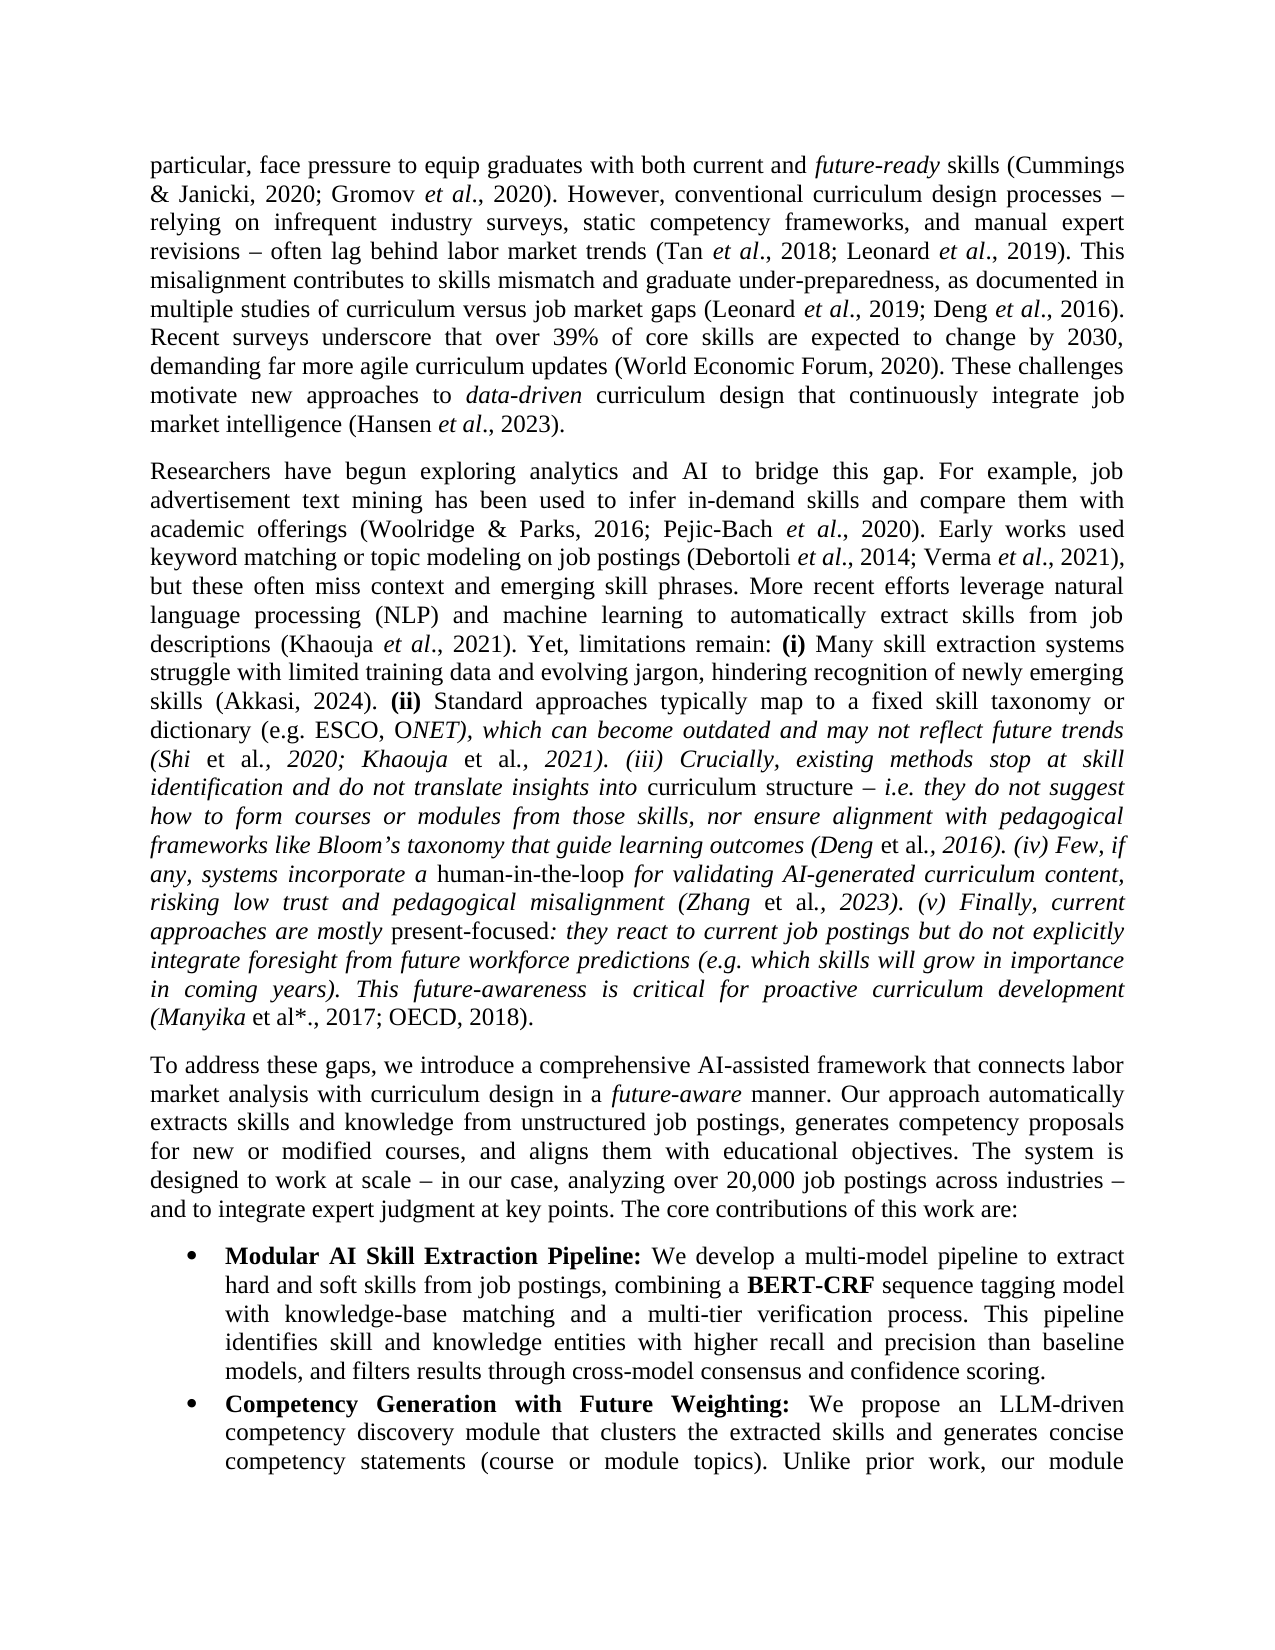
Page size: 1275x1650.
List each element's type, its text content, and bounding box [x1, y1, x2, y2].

list Modular AI Skill Extraction Pipeline: We develop a multi-model pipeline to extract hard and soft skills from job postings, combining a BERT-CRF sequence tagging model with knowledge-base matching and a multi-tier verification process. This pipeline identifies skill and knowledge entities with higher recall and precision than baseline models, and filters results through cross-model consensus and confidence scoring. [187, 1241, 1125, 1385]
text To address these gaps, we introduce a comprehensive AI-assisted framework that connects labor market analysis with curriculum design in a future-aware manner. Our approach automatically extracts skills and knowledge from unstructured job postings, generates competency proposals for new or modified courses, and aligns them with educational objectives. The system is designed to work at scale – in our case, analyzing over 20,000 job postings across industries – and to integrate expert judgment at key points. The core contributions of this work are: [150, 1050, 1125, 1222]
text Researchers have begun exploring analytics and AI to bridge this gap. For example, job advertisement text mining has been used to infer in-demand skills and compare them with academic offerings (Woolridge & Parks, 2016; Pejic-Bach et al., 2020). Early works used keyword matching or topic modeling on job postings (Debortoli et al., 2014; Verma et al., 2021), but these often miss context and emerging skill phrases. More recent efforts leverage natural language processing (NLP) and machine learning to automatically extract skills from job descriptions (Khaouja et al., 2021). Yet, limitations remain: (i) Many skill extraction systems struggle with limited training data and evolving jargon, hindering recognition of newly emerging skills (Akkasi, 2024). (ii) Standard approaches typically map to a fixed skill taxonomy or dictionary (e.g. ESCO, ONET), which can become outdated and may not reflect future trends (Shi et al., 2020; Khaouja et al., 2021). (iii) Crucially, existing methods stop at skill identification and do not translate insights into curriculum structure – i.e. they do not suggest how to form courses or modules from those skills, nor ensure alignment with pedagogical frameworks like Bloom’s taxonomy that guide learning outcomes (Deng et al., 2016). (iv) Few, if any, systems incorporate a human-in-the-loop for validating AI-generated curriculum content, risking low trust and pedagogical misalignment (Zhang et al., 2023). (v) Finally, current approaches are mostly present-focused: they react to current job postings but do not explicitly integrate foresight from future workforce predictions (e.g. which skills will grow in importance in coming years). This future-awareness is critical for proactive curriculum development (Manyika et al*., 2017; OECD, 2018). [150, 456, 1125, 1031]
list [187, 1389, 1125, 1475]
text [150, 150, 1125, 437]
